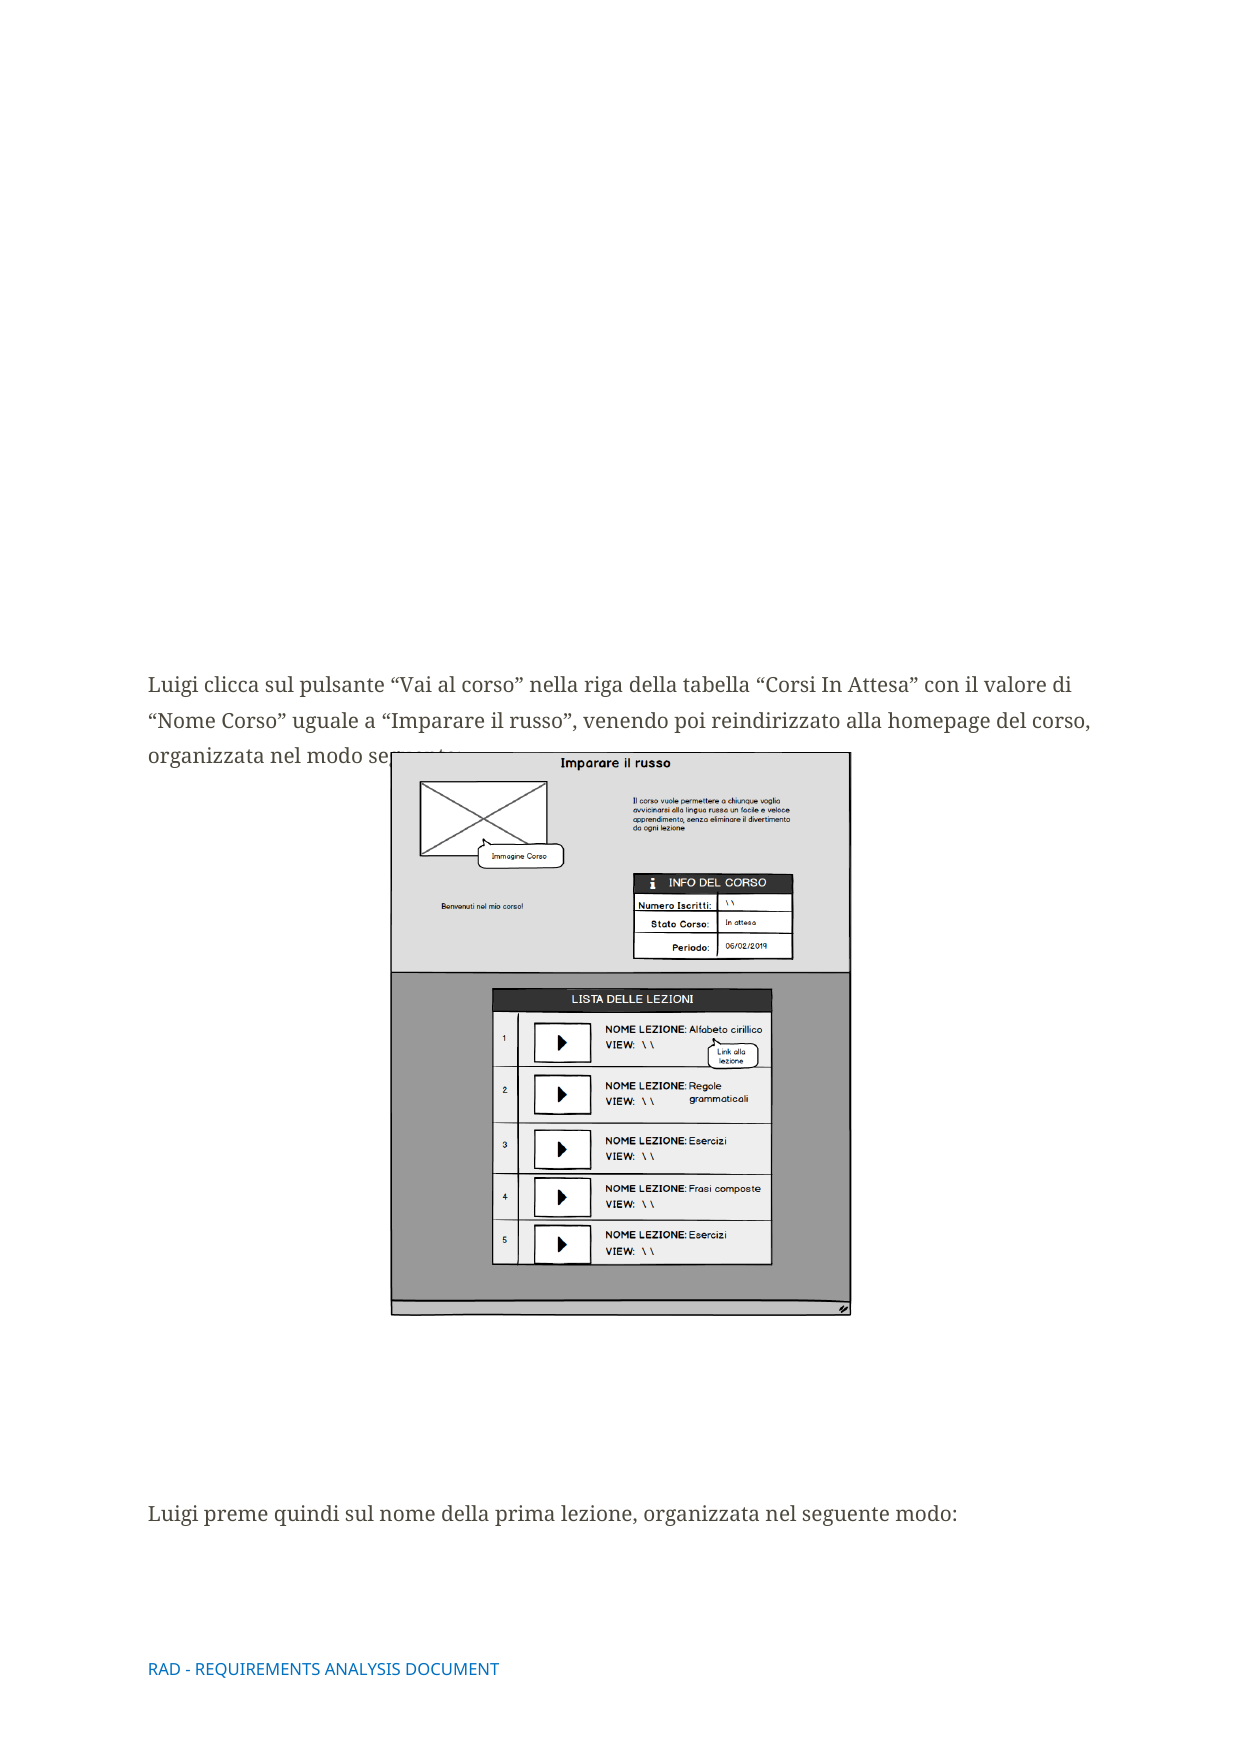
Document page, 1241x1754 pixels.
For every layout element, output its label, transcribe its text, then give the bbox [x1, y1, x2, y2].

text Luigi clicca sul pulsante “Vai al corso” nella riga della tabella “Corsi In Attesa” con il valore di “Nome Corso” uguale a “Imparare il russo”, venendo poi reindirizzato alla homepage del corso, organizzata nel modo seguente: [148, 670, 1092, 770]
picture [390, 752, 883, 1316]
text Luigi preme quindi sul nome della prima lezione, organizzata nel seguente modo: [148, 1499, 1092, 1527]
